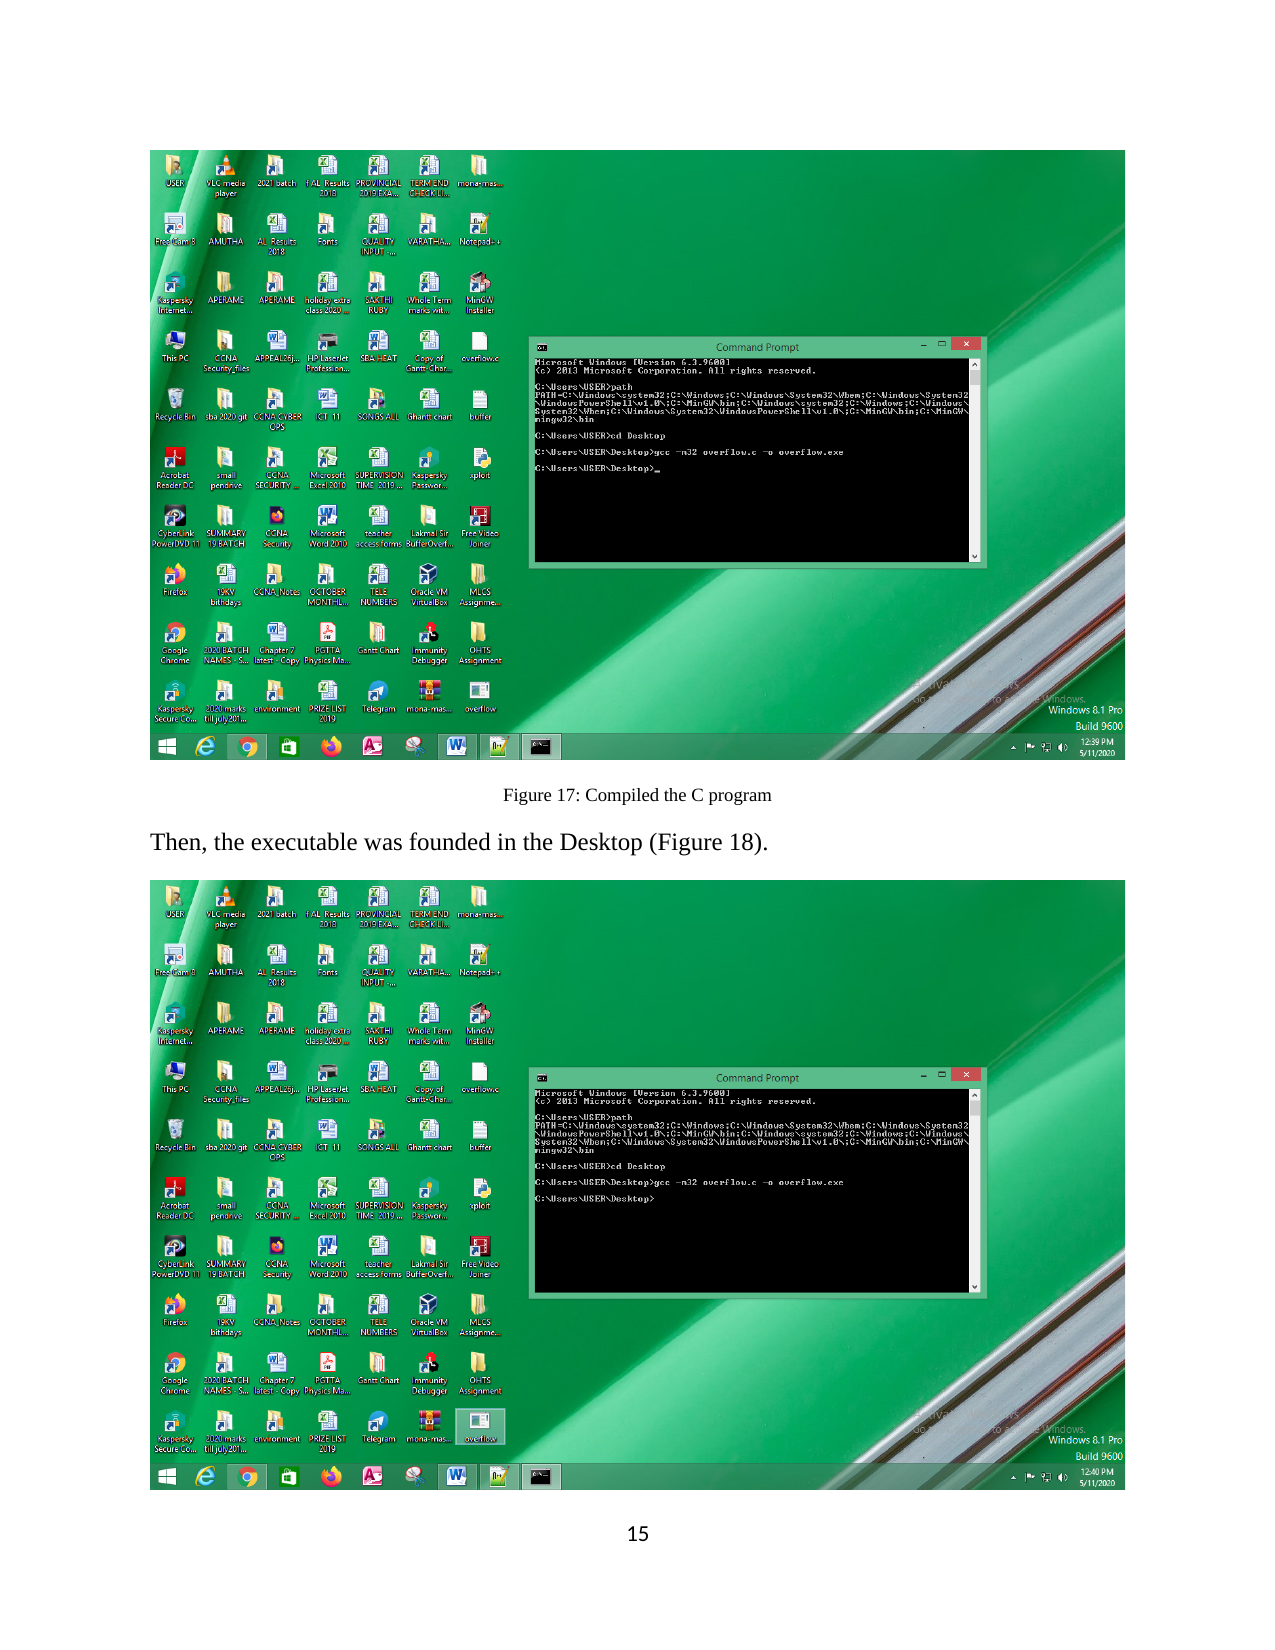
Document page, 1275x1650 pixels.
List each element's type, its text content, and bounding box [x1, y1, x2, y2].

text Figure 17: Compiled the C program [150, 784, 1125, 806]
picture [150, 880, 1125, 1490]
picture [150, 150, 1125, 760]
text Then, the executable was founded in the Desktop (Figure 18). [150, 827, 1125, 856]
